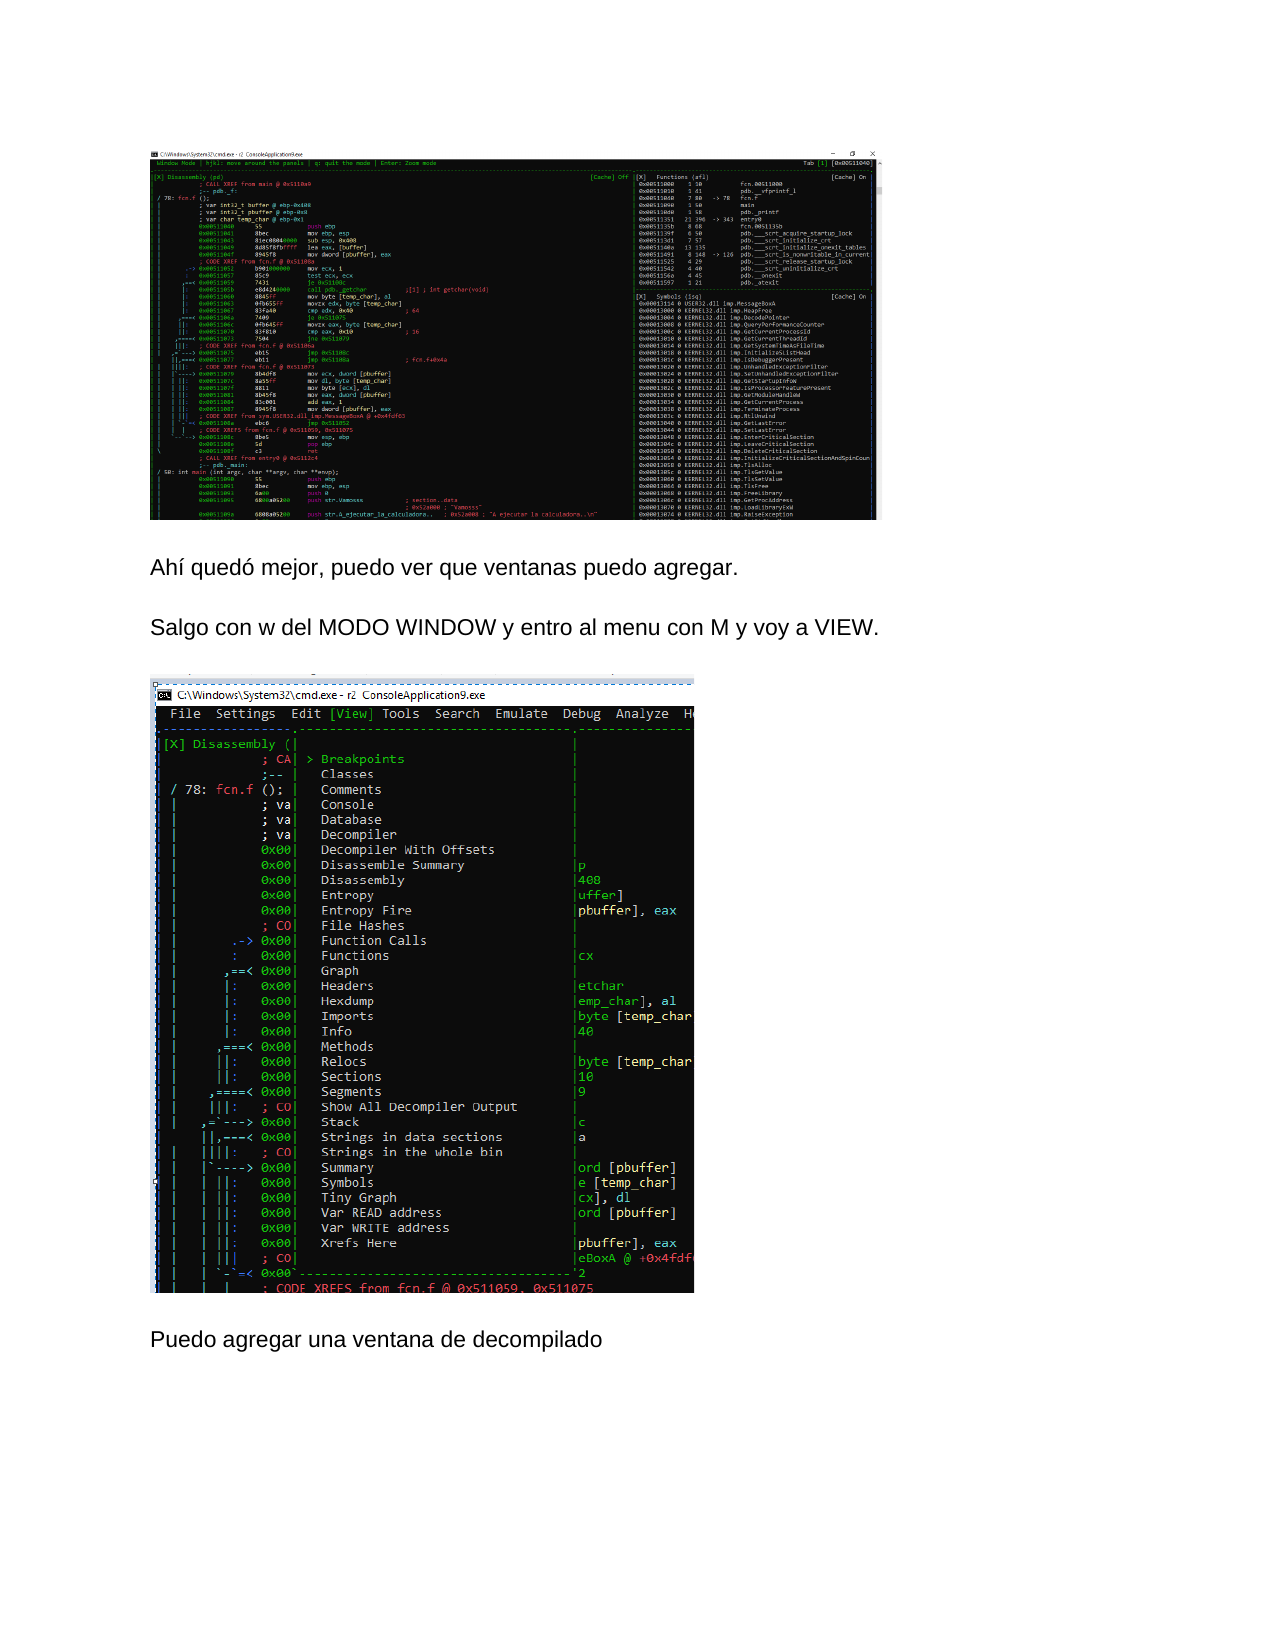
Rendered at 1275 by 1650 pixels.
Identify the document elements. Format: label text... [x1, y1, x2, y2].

picture [150, 674, 695, 1293]
picture [150, 150, 883, 520]
text Puedo agregar una ventana de decompilado [150, 1326, 1125, 1353]
text Salgo con w del MODO WINDOW y entro al menu con M y voy a VIEW. [150, 614, 1125, 640]
text Ahí quedó mejor, puedo ver que ventanas puedo agregar. [150, 553, 1125, 580]
